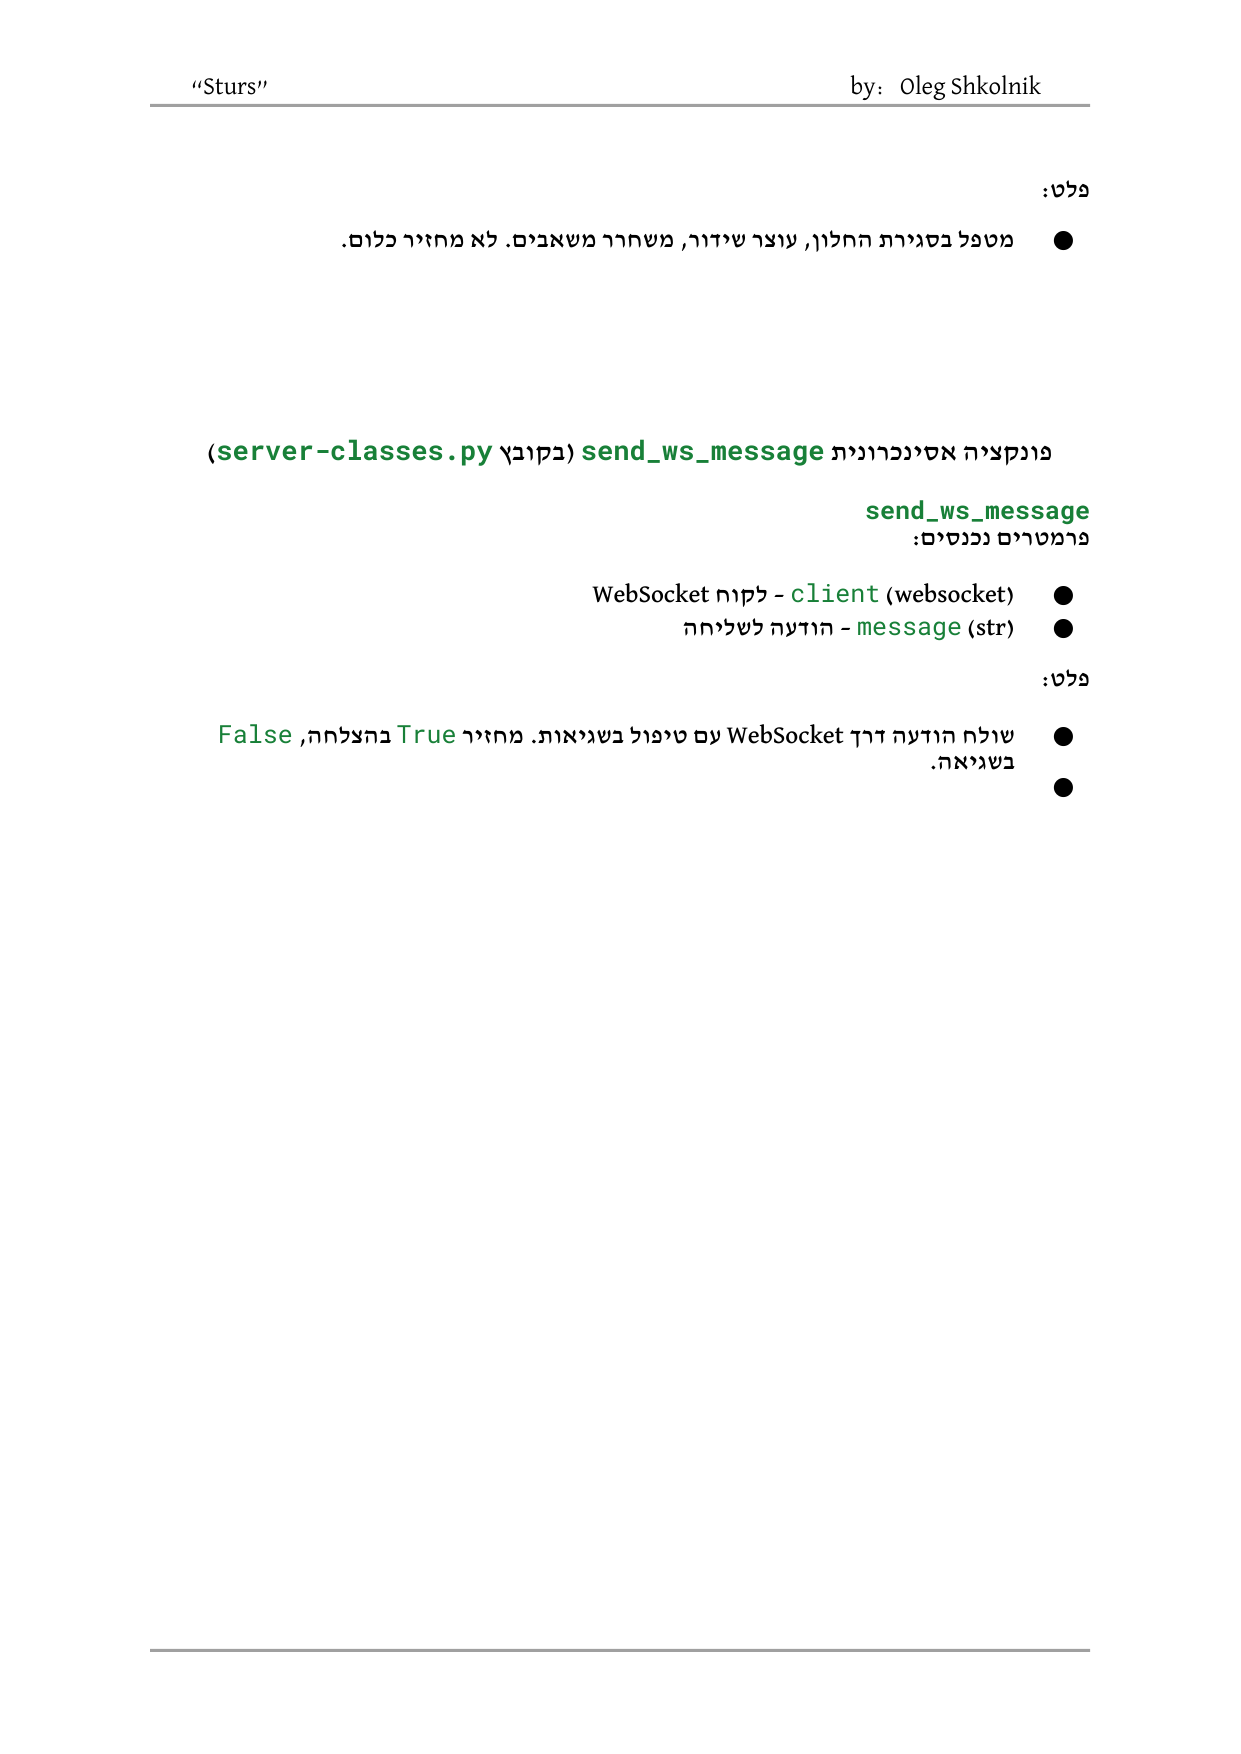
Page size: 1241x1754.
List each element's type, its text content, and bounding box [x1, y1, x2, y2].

text פלט: [150, 178, 1090, 203]
list שולח הודעה דרך WebSocket עם טיפול בשגיאות. מחזיר True בהצלחה, False בשגיאה. [150, 717, 1053, 775]
list message (str) – הודעה לשליחה [150, 609, 1053, 642]
list client (websocket) – לקוח WebSocket [150, 576, 1053, 609]
text פלט: [150, 667, 1090, 692]
subtitle פונקציה אסינכרונית send_ws_message (בקובץ server-classes.py) [150, 432, 1053, 468]
list מטפל בסגירת החלון, עוצר שידור, משחרר משאבים. לא מחזיר כלום. [150, 228, 1053, 253]
text send_ws_message פרמטרים נכנסים: [150, 493, 1090, 551]
